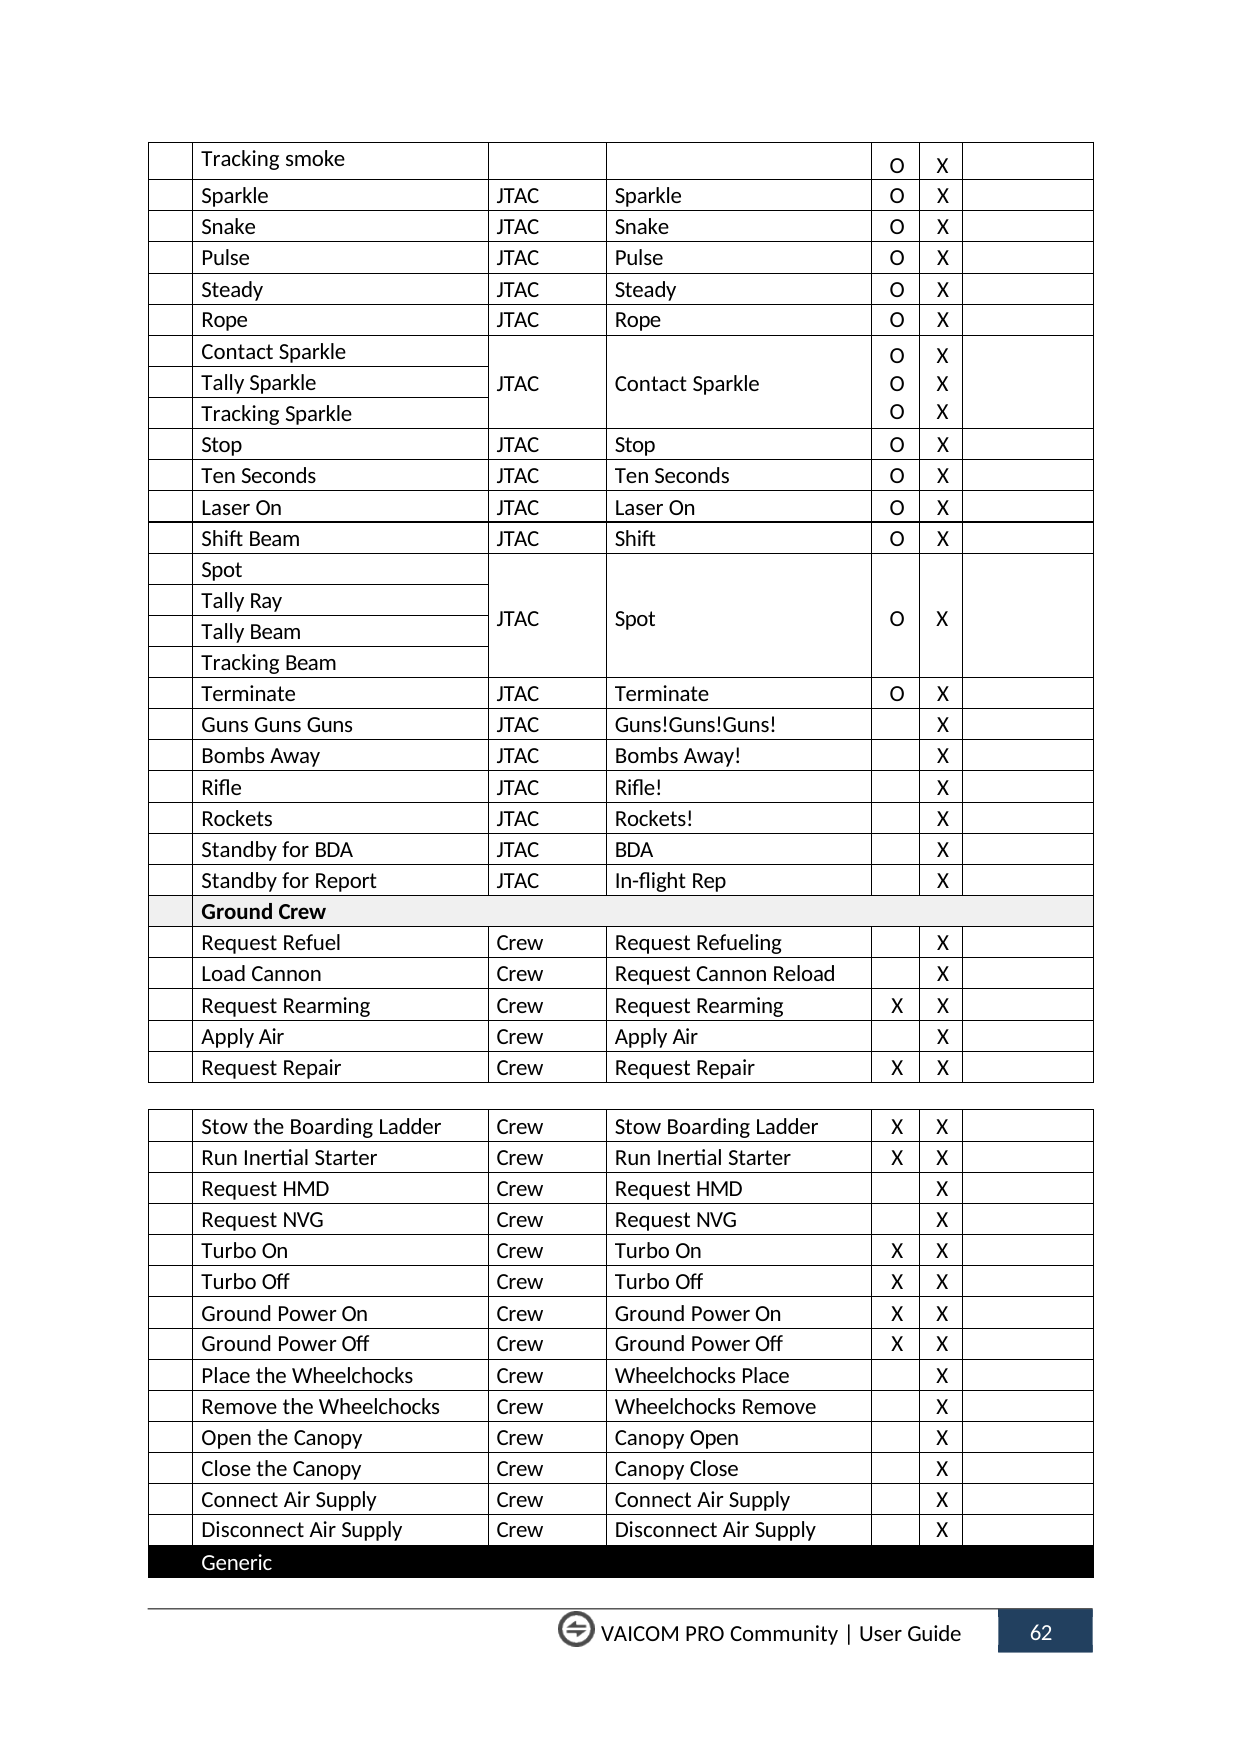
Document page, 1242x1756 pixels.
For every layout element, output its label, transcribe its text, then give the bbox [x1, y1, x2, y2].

table_cell [149, 242, 192, 272]
table_cell Terminate [607, 678, 871, 708]
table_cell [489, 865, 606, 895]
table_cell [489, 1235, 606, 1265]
table_cell Bombs Away [193, 740, 488, 770]
table_cell [149, 305, 192, 334]
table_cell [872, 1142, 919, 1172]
picture [558, 1611, 595, 1647]
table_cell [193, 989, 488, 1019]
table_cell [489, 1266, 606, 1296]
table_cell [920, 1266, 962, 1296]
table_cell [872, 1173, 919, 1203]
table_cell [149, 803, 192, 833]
table_cell JTAC [489, 429, 606, 459]
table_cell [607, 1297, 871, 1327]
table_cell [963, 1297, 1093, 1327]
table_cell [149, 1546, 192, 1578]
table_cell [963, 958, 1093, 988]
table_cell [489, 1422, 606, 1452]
table_cell Tally Ray [193, 585, 488, 615]
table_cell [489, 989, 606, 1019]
table_cell X [920, 709, 962, 739]
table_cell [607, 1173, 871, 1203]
table_cell JTAC [489, 554, 606, 677]
table_cell O [872, 678, 919, 708]
table_cell Shift [607, 523, 871, 553]
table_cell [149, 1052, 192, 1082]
table_cell Steady [607, 274, 871, 303]
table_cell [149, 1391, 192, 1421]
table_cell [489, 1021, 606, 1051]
table_cell Snake [607, 211, 871, 241]
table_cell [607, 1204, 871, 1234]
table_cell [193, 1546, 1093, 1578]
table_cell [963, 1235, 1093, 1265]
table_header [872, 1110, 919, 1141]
table_cell [963, 180, 1093, 210]
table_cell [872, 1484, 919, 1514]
table_cell Tracking Beam [193, 647, 488, 677]
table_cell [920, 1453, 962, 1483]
table_cell JTAC [489, 305, 606, 334]
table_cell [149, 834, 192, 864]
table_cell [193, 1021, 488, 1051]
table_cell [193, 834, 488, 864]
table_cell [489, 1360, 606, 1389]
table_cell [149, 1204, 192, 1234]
table_cell JTAC [489, 523, 606, 553]
table_cell X [920, 429, 962, 459]
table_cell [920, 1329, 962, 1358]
table_cell JTAC [489, 180, 606, 210]
table_cell [872, 740, 919, 770]
table_cell Rope [607, 305, 871, 334]
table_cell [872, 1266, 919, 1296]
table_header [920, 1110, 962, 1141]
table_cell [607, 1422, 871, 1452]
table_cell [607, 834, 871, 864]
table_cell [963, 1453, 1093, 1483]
table_cell Rope [193, 305, 488, 334]
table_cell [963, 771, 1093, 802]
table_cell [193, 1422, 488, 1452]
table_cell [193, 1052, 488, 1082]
table_cell JTAC [489, 211, 606, 241]
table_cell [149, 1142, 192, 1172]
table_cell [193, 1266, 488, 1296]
table_cell [149, 491, 192, 521]
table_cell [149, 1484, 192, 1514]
table_cell JTAC [489, 491, 606, 521]
table_cell Tracking smoke [193, 143, 488, 179]
table_cell Contact Sparkle [607, 336, 871, 428]
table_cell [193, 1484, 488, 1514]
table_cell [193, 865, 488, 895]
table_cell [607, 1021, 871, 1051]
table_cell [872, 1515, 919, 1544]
table_cell Stop [193, 429, 488, 459]
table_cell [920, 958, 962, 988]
table_cell [149, 398, 192, 428]
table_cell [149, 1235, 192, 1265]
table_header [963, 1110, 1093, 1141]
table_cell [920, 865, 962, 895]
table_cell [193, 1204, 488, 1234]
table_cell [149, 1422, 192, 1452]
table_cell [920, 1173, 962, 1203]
table_cell X [920, 180, 962, 210]
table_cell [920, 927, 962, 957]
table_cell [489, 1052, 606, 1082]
table_cell Guns!Guns!Guns! [607, 709, 871, 739]
table_cell X [920, 554, 962, 677]
table_cell [963, 740, 1093, 770]
table_cell [149, 709, 192, 739]
table_cell Tally Beam [193, 616, 488, 646]
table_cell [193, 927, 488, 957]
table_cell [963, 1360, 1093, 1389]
table_cell Shift Beam [193, 523, 488, 553]
table_cell [149, 336, 192, 366]
table_cell O [872, 491, 919, 521]
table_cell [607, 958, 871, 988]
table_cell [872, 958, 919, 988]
table_cell [963, 305, 1093, 334]
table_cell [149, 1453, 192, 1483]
table_cell X [920, 242, 962, 272]
table_cell [149, 180, 192, 210]
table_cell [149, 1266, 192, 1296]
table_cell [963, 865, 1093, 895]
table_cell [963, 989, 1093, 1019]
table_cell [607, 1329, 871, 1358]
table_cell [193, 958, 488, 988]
table_cell [149, 678, 192, 708]
table_cell Terminate [193, 678, 488, 708]
table_cell X [920, 305, 962, 334]
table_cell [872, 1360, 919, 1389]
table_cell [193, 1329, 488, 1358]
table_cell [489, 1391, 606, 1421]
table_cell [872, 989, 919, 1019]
table_cell [963, 554, 1093, 677]
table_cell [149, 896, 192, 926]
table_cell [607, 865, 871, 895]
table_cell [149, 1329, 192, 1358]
table_cell Ten Seconds [193, 460, 488, 490]
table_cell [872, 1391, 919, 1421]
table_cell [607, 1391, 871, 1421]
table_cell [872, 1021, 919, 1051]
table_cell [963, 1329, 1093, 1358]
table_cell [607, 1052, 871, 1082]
table_cell [149, 460, 192, 490]
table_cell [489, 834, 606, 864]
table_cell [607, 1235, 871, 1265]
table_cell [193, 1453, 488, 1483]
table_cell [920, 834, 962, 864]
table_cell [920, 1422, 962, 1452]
table_cell Bombs Away! [607, 740, 871, 770]
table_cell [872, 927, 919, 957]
table_cell [963, 709, 1093, 739]
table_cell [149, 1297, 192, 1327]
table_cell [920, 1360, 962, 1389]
table_cell X [920, 523, 962, 553]
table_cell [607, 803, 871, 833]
table_cell Guns Guns Guns [193, 709, 488, 739]
table_cell JTAC [489, 740, 606, 770]
table_cell Sparkle [193, 180, 488, 210]
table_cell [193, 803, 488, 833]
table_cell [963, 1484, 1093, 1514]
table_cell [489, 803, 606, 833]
table_cell Stop [607, 429, 871, 459]
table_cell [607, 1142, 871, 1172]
table_cell [149, 554, 192, 584]
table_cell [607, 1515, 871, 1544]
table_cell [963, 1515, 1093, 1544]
table_cell O [872, 460, 919, 490]
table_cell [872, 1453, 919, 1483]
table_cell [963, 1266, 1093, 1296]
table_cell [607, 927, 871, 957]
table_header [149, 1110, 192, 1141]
table_cell JTAC [489, 771, 606, 802]
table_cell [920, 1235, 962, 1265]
table_cell [149, 647, 192, 677]
table_cell Spot [607, 554, 871, 677]
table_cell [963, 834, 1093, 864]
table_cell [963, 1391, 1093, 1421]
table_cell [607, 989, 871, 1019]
table_cell JTAC [489, 678, 606, 708]
table_cell [149, 143, 192, 179]
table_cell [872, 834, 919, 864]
table_cell Contact Sparkle [193, 336, 488, 366]
table_cell JTAC [489, 242, 606, 272]
table_cell X [920, 740, 962, 770]
table_cell [149, 771, 192, 802]
table_cell [149, 367, 192, 397]
table_cell JTAC [489, 709, 606, 739]
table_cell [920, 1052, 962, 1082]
table_cell Tally Sparkle [193, 367, 488, 397]
table_cell Ten Seconds [607, 460, 871, 490]
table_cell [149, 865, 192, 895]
table_cell [963, 242, 1093, 272]
table_cell O [872, 554, 919, 677]
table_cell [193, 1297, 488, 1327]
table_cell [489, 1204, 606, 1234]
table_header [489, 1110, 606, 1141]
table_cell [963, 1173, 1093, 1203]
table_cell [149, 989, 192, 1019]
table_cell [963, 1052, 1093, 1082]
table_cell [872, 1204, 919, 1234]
table_cell [963, 429, 1093, 459]
table_cell O [872, 305, 919, 334]
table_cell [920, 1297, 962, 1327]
table_cell O [872, 180, 919, 210]
table_cell X X X [920, 336, 962, 428]
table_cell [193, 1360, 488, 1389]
table_cell [872, 709, 919, 739]
table_cell Tracking Sparkle [193, 398, 488, 428]
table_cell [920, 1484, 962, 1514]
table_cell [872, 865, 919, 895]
table_cell X [920, 491, 962, 521]
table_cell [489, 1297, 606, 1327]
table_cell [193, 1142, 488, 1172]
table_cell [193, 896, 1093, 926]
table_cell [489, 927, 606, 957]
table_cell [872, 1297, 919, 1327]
table_cell O [872, 523, 919, 553]
table_cell [149, 211, 192, 241]
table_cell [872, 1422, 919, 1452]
table_cell [963, 678, 1093, 708]
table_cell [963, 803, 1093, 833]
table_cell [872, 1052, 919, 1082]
table_cell [149, 274, 192, 303]
table_cell X [920, 211, 962, 241]
table_cell [963, 336, 1093, 428]
table_cell Steady [193, 274, 488, 303]
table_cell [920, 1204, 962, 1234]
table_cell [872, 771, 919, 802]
table_cell O [872, 211, 919, 241]
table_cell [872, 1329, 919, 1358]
table_cell [963, 211, 1093, 241]
table_cell O O O [872, 336, 919, 428]
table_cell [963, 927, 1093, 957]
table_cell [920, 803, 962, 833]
table_cell [963, 274, 1093, 303]
table_cell Rifle! [607, 771, 871, 802]
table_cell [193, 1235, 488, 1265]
table_cell Pulse [193, 242, 488, 272]
table_cell Laser On [607, 491, 871, 521]
table_cell [963, 523, 1093, 553]
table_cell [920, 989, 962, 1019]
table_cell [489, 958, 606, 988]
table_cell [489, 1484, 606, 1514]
table_cell [149, 585, 192, 615]
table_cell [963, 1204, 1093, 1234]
table_cell Laser On [193, 491, 488, 521]
table_cell [149, 523, 192, 553]
table_cell Pulse [607, 242, 871, 272]
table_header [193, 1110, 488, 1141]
table_cell JTAC [489, 336, 606, 428]
table_cell Snake [193, 211, 488, 241]
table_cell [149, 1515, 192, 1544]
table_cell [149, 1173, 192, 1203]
table_cell [963, 491, 1093, 521]
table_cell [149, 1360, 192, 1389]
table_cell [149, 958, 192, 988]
table_cell X [920, 460, 962, 490]
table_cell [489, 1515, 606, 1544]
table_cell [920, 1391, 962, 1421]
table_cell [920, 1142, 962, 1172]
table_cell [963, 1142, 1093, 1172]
table_cell Spot [193, 554, 488, 584]
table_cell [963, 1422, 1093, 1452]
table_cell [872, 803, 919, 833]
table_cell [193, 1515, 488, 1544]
table_cell O [872, 242, 919, 272]
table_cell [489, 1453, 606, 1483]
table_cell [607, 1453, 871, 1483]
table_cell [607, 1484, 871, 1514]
table_cell Sparkle [607, 180, 871, 210]
table_cell X [920, 678, 962, 708]
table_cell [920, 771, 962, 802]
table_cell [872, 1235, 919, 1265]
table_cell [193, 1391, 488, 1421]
table_cell Rifle [193, 771, 488, 802]
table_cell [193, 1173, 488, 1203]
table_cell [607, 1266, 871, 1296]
table_cell JTAC [489, 274, 606, 303]
table_cell X [920, 274, 962, 303]
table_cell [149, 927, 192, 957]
table_cell O [872, 429, 919, 459]
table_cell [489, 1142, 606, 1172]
table_cell [963, 460, 1093, 490]
table_cell [149, 429, 192, 459]
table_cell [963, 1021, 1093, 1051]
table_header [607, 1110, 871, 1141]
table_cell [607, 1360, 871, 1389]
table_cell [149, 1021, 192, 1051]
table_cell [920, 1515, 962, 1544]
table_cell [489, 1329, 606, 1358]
table_cell O [872, 274, 919, 303]
table_cell JTAC [489, 460, 606, 490]
table_cell [149, 616, 192, 646]
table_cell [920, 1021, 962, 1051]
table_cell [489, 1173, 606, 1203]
table_cell [149, 740, 192, 770]
